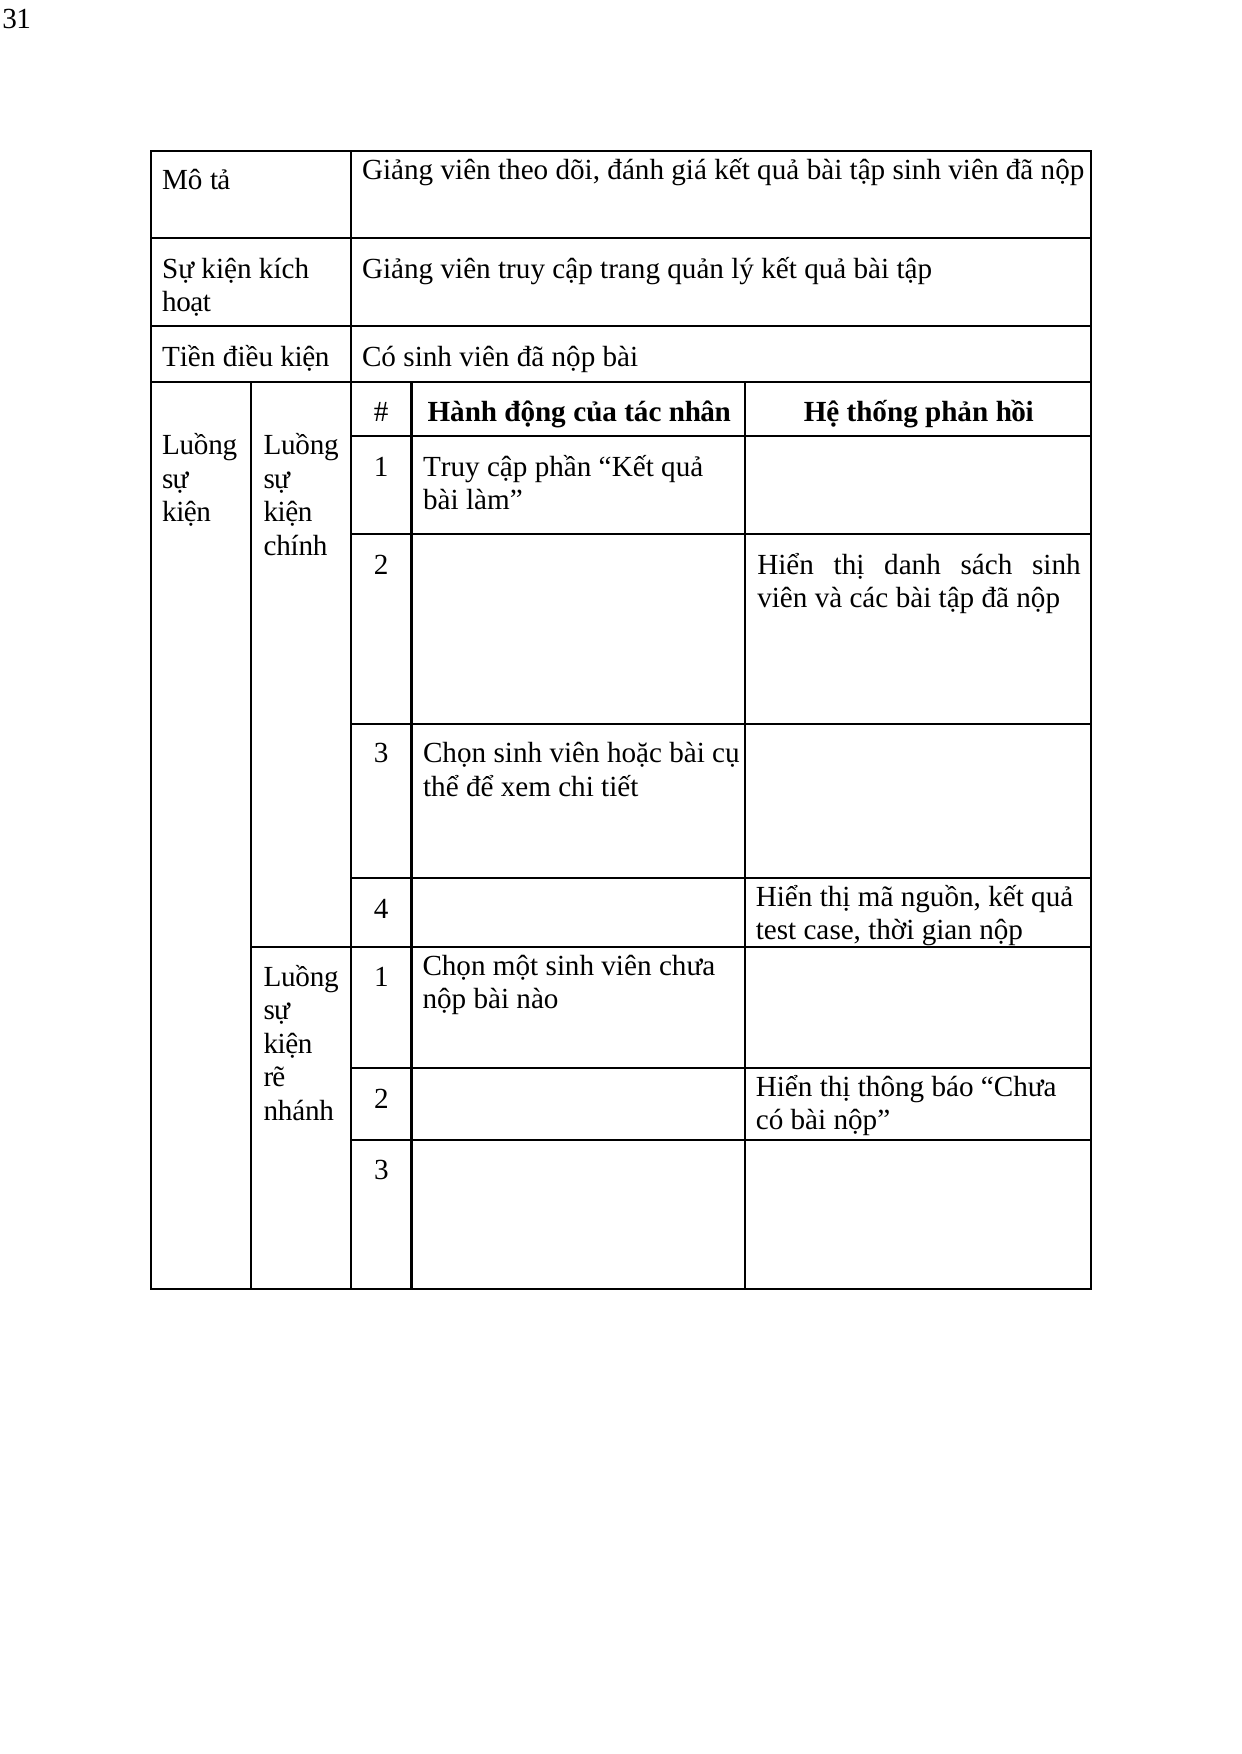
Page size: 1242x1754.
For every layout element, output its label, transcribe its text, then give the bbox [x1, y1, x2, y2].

table_cell Luồng sự kiện [152, 383, 250, 1288]
table_cell [746, 1141, 1090, 1288]
table_cell [413, 1069, 744, 1138]
table_cell [746, 948, 1090, 1067]
table_header Giảng viên theo dõi, đánh giá kết quả bài tập sinh viên đã nộp [352, 152, 1090, 237]
table_cell Hiển thị mã nguồn, kết quả test case, thời gian nộp [746, 879, 1090, 946]
table_cell Tiền điều kiện [152, 327, 350, 381]
table_cell 2 [352, 1069, 410, 1138]
table_cell Hiển thị thông báo “Chưa có bài nộp” [746, 1069, 1090, 1138]
table_cell Luồng sự kiện rẽ nhánh [252, 948, 350, 1288]
table_cell [746, 437, 1090, 533]
table_cell Sự kiện kích hoạt [152, 239, 350, 325]
table_cell [413, 879, 744, 946]
table_cell Hệ thống phản hồi [746, 383, 1090, 435]
table_cell 1 [352, 437, 410, 533]
table_cell 2 [352, 535, 410, 722]
table_cell [746, 725, 1090, 877]
table_cell Có sinh viên đã nộp bài [352, 327, 1090, 381]
table_cell 1 [352, 948, 410, 1067]
table_cell [413, 535, 744, 722]
table_cell Hành động của tác nhân [413, 383, 744, 435]
table_cell Chọn một sinh viên chưa nộp bài nào [413, 948, 744, 1067]
table_cell Truy cập phần “Kết quả bài làm” [413, 437, 744, 533]
table_cell Luồng sự kiện chính [252, 383, 350, 946]
table_cell Hiển thị danh sách sinh viên và các bài tập đã nộp [746, 535, 1090, 722]
table_cell Giảng viên truy cập trang quản lý kết quả bài tập [352, 239, 1090, 325]
table_cell Chọn sinh viên hoặc bài cụ thể để xem chi tiết [413, 725, 744, 877]
table_header Mô tả [152, 152, 350, 237]
table_cell 4 [352, 879, 410, 946]
table_cell # [352, 383, 410, 435]
table_cell 3 [352, 725, 410, 877]
table_cell [413, 1141, 744, 1288]
table_cell 3 [352, 1141, 410, 1288]
